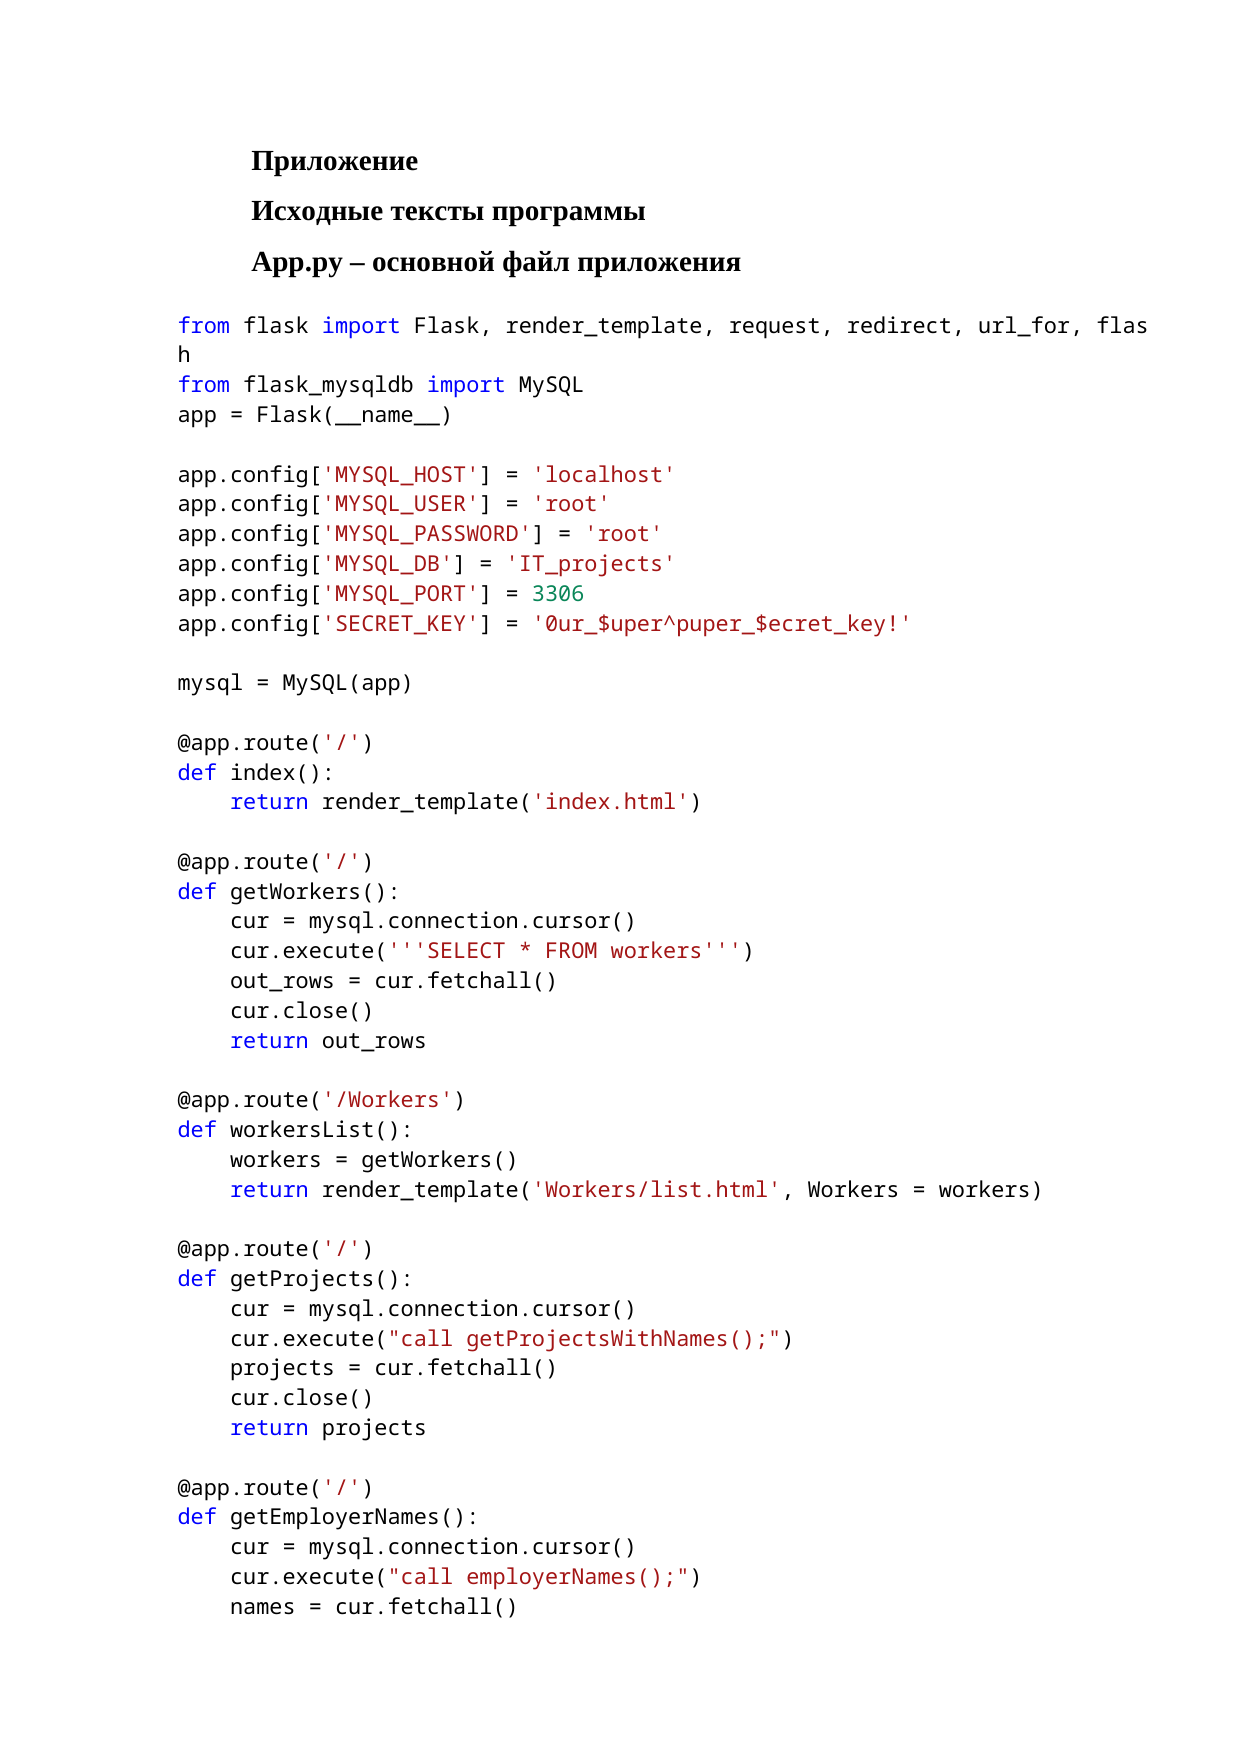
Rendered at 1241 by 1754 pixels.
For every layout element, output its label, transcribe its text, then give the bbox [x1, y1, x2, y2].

text app.config['SECRET_KEY'] = '0ur_$uper^puper_$ecret_key!' [177, 608, 1152, 637]
text cur.close() [177, 995, 1152, 1025]
text app.config['MYSQL_PORT'] = 3306 [177, 578, 1152, 608]
text cur = mysql.connection.cursor() [177, 1531, 1152, 1561]
text cur.execute("call employerNames();") [177, 1561, 1152, 1591]
text from flask_mysqldb import MySQL [177, 369, 1152, 399]
text cur.execute('''SELECT * FROM workers''') [177, 935, 1152, 965]
text Исходные тексты программы [177, 193, 1152, 227]
text def getWorkers(): [177, 876, 1152, 906]
text names = cur.fetchall() [177, 1591, 1152, 1621]
text @app.route('/Workers') [177, 1084, 1152, 1114]
text return render_template('index.html') [177, 786, 1152, 816]
text cur.execute("call getProjectsWithNames();") [177, 1323, 1152, 1352]
text @app.route('/') [177, 846, 1152, 876]
text app.config['MYSQL_PASSWORD'] = 'root' [177, 518, 1152, 548]
text def index(): [177, 757, 1152, 786]
text from flask import Flask, render_template, request, redirect, url_for, flash [177, 310, 1152, 369]
text @app.route('/') [177, 1472, 1152, 1501]
text def getEmployerNames(): [177, 1501, 1152, 1531]
text cur = mysql.connection.cursor() [177, 1293, 1152, 1323]
text mysql = MySQL(app) [177, 667, 1152, 697]
text projects = cur.fetchall() [177, 1352, 1152, 1382]
text app.config['MYSQL_HOST'] = 'localhost' [177, 459, 1152, 488]
text app = Flask(__name__) [177, 399, 1152, 429]
text return projects [177, 1412, 1152, 1442]
text cur.close() [177, 1382, 1152, 1412]
text cur = mysql.connection.cursor() [177, 906, 1152, 935]
text App.py – основной файл приложения [177, 244, 1152, 277]
text app.config['MYSQL_DB'] = 'IT_projects' [177, 548, 1152, 578]
text return render_template('Workers/list.html', Workers = workers) [177, 1174, 1152, 1203]
subtitle Приложение [177, 143, 1152, 177]
text return out_rows [177, 1025, 1152, 1054]
text out_rows = cur.fetchall() [177, 965, 1152, 995]
text def getProjects(): [177, 1263, 1152, 1293]
text workers = getWorkers() [177, 1144, 1152, 1174]
text def workersList(): [177, 1114, 1152, 1144]
text @app.route('/') [177, 1233, 1152, 1263]
text @app.route('/') [177, 727, 1152, 757]
text app.config['MYSQL_USER'] = 'root' [177, 488, 1152, 518]
